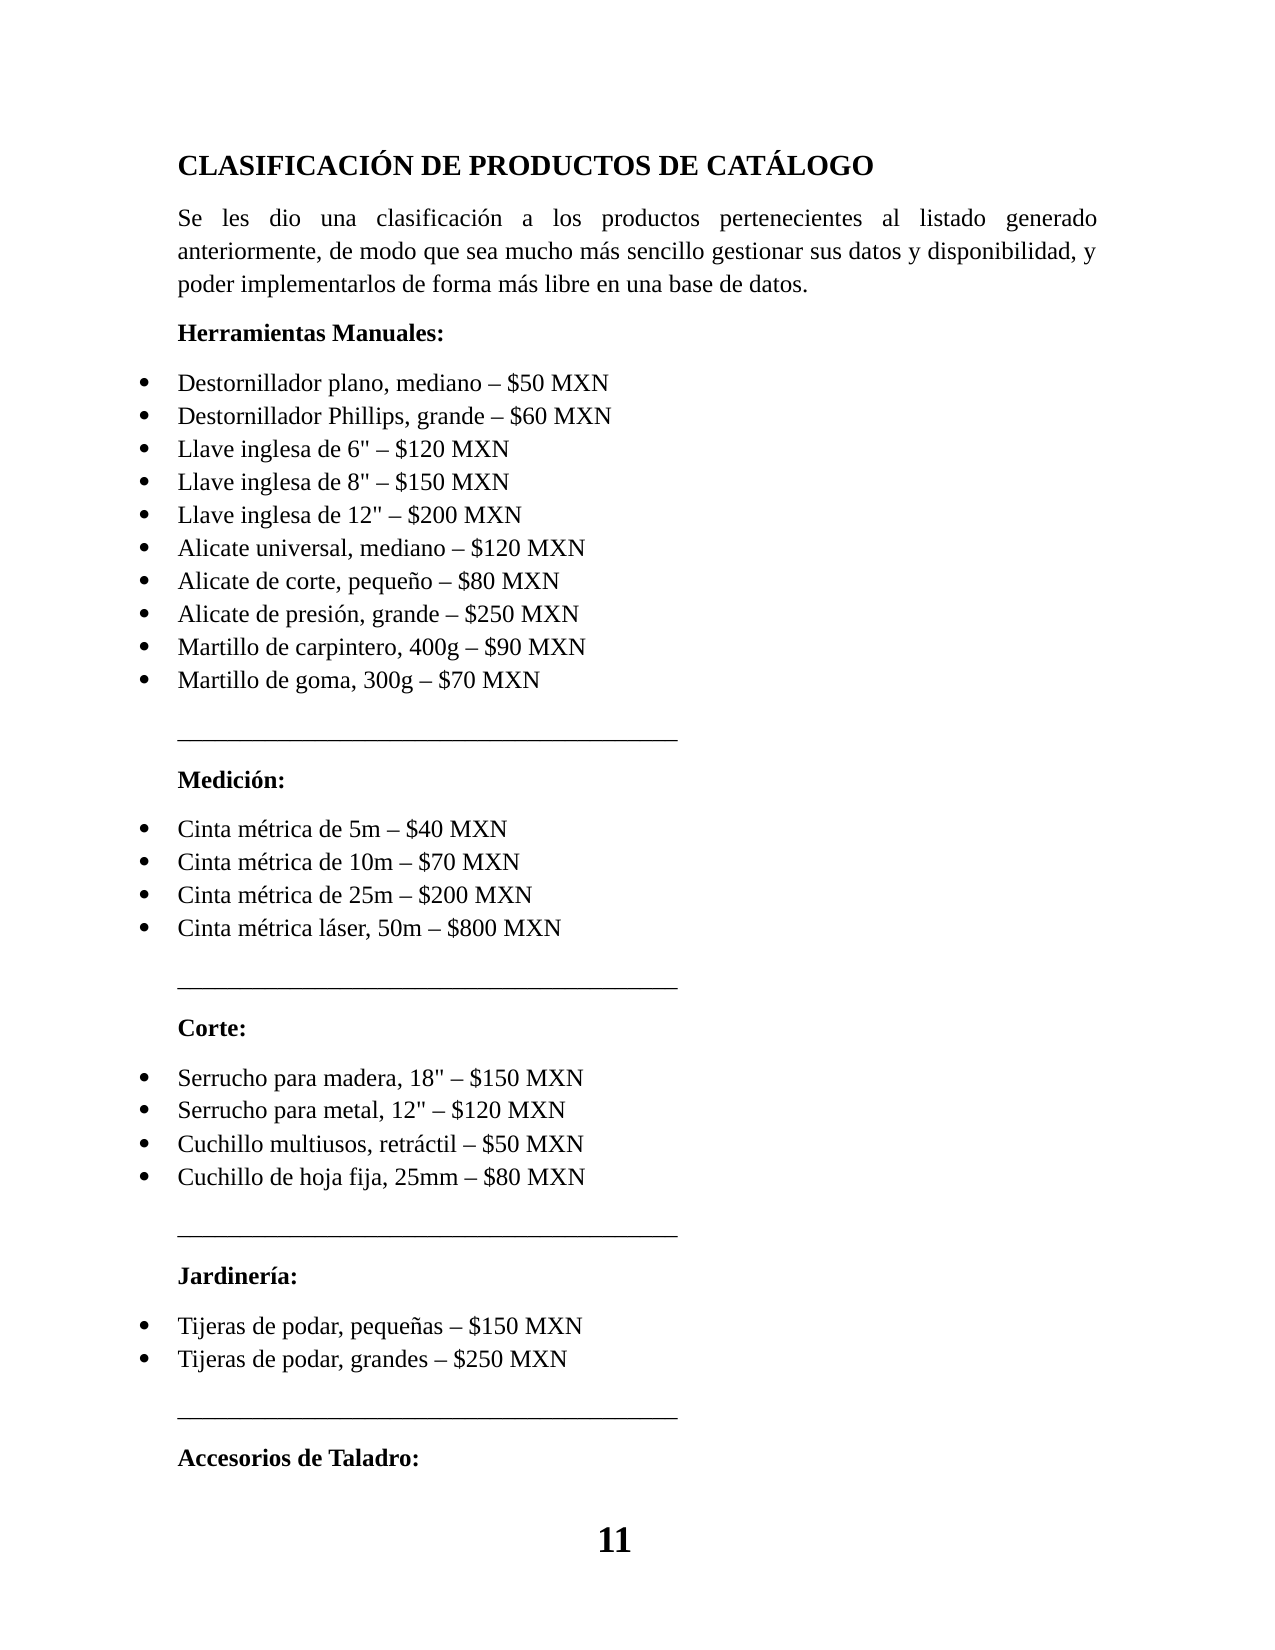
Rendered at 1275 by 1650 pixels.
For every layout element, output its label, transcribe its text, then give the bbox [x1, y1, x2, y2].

list Cuchillo de hoja fija, 25mm – $80 MXN [140, 1162, 1098, 1190]
text Medición: [177, 765, 1098, 793]
list Alicate de presión, grande – $250 MXN [140, 599, 1098, 628]
list Tijeras de podar, grandes – $250 MXN [140, 1344, 1098, 1372]
list Llave inglesa de 6" – $120 MXN [140, 434, 1098, 463]
text Se les dio una clasificación a los productos pertenecientes al listado generado anteriormente, de modo que sea mucho más sencillo gestionar sus datos y disponibilidad, y poder implementarlos de forma más libre en una base de datos. [177, 203, 1098, 298]
text Jardinería: [177, 1261, 1098, 1290]
list Cinta métrica de 10m – $70 MXN [140, 847, 1098, 876]
text ________________________________________ [177, 715, 1098, 744]
text Accesorios de Taladro: [177, 1443, 1098, 1472]
list Destornillador Phillips, grande – $60 MXN [140, 401, 1098, 430]
list Llave inglesa de 12" – $200 MXN [140, 500, 1098, 529]
text CLASIFICACIÓN DE PRODUCTOS DE CATÁLOGO [177, 148, 1098, 181]
list Alicate de corte, pequeño – $80 MXN [140, 566, 1098, 595]
list Llave inglesa de 8" – $150 MXN [140, 467, 1098, 496]
text Corte: [177, 1013, 1098, 1042]
text Herramientas Manuales: [177, 318, 1098, 347]
list Cuchillo multiusos, retráctil – $50 MXN [140, 1129, 1098, 1157]
list Cinta métrica de 25m – $200 MXN [140, 881, 1098, 909]
list Cinta métrica de 5m – $40 MXN [140, 814, 1098, 843]
list Alicate universal, mediano – $120 MXN [140, 533, 1098, 562]
list Destornillador plano, mediano – $50 MXN [140, 368, 1098, 397]
list Martillo de carpintero, 400g – $90 MXN [140, 632, 1098, 661]
list Serrucho para metal, 12" – $120 MXN [140, 1096, 1098, 1124]
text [177, 1393, 1098, 1422]
list Martillo de goma, 300g – $70 MXN [140, 665, 1098, 694]
list Cinta métrica láser, 50m – $800 MXN [140, 913, 1098, 942]
list Tijeras de podar, pequeñas – $150 MXN [140, 1311, 1098, 1339]
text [177, 1211, 1098, 1240]
text ________________________________________ [177, 963, 1098, 992]
list Serrucho para madera, 18" – $150 MXN [140, 1063, 1098, 1091]
